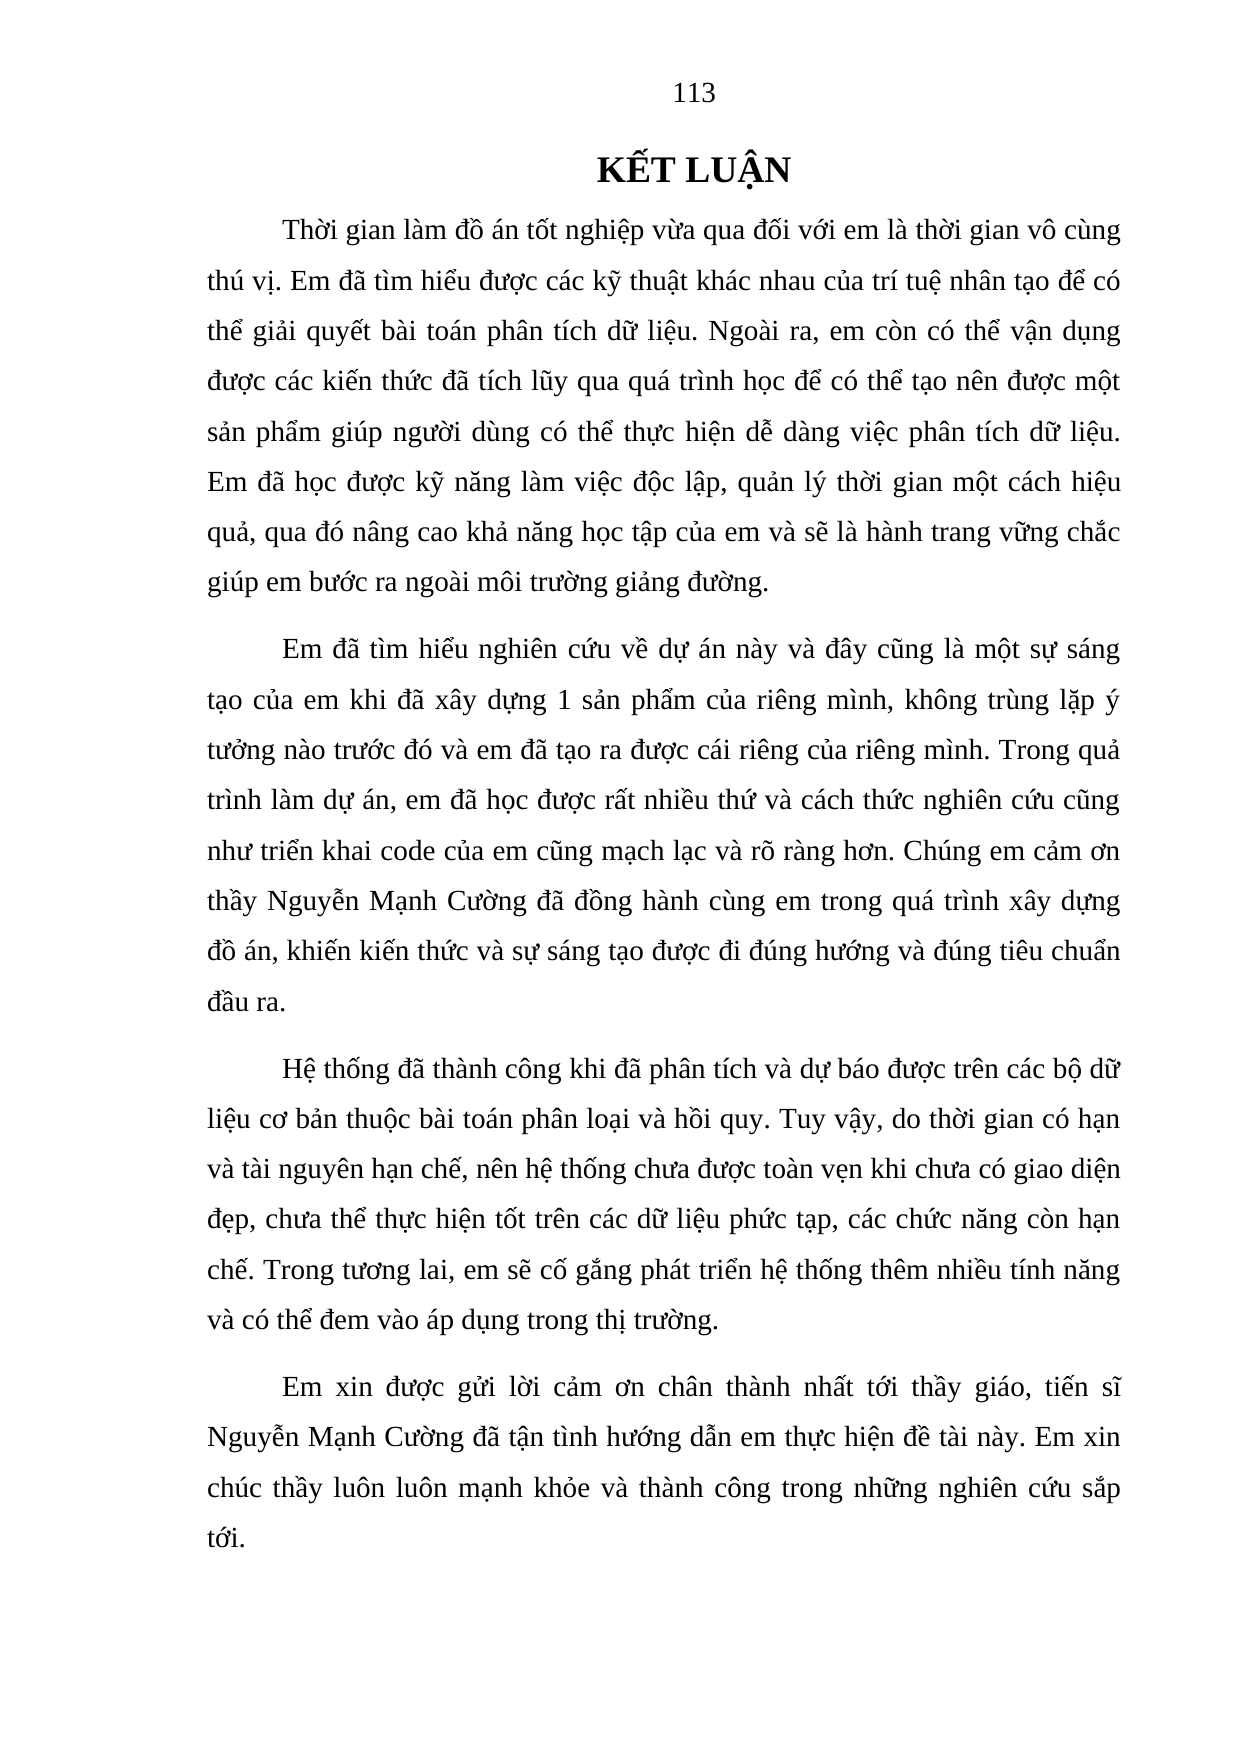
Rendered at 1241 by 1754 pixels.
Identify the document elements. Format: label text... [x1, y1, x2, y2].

text Em đã tìm hiểu nghiên cứu về dự án này và đây cũng là một sự sáng tạo của em khi đã xây dựng 1 sản phẩm của riêng mình, không trùng lặp ý tưởng nào trước đó và em đã tạo ra được cái riêng của riêng mình. Trong quả trình làm dự án, em đã học được rất nhiều thứ và cách thức nghiên cứu cũng như triển khai code của em cũng mạch lạc và rõ ràng hơn. Chúng em cảm ơn thầy Nguyễn Mạnh Cường đã đồng hành cùng em trong quá trình xây dựng đồ án, khiến kiến thức và sự sáng tạo được đi đúng hướng và đúng tiêu chuẩn đầu ra. [207, 632, 1122, 1017]
subtitle KẾT LUẬN [266, 148, 1122, 191]
text Hệ thống đã thành công khi đã phân tích và dự báo được trên các bộ dữ liệu cơ bản thuộc bài toán phân loại và hồi quy. Tuy vậy, do thời gian có hạn và tài nguyên hạn chế, nên hệ thống chưa được toàn vẹn khi chưa có giao diện đẹp, chưa thể thực hiện tốt trên các dữ liệu phức tạp, các chức năng còn hạn chế. Trong tương lai, em sẽ cố gắng phát triển hệ thống thêm nhiều tính năng và có thể đem vào áp dụng trong thị trường. [207, 1051, 1122, 1336]
text Em xin được gửi lời cảm ơn chân thành nhất tới thầy giáo, tiến sĩ Nguyễn Mạnh Cường đã tận tình hướng dẫn em thực hiện đề tài này. Em xin chúc thầy luôn luôn mạnh khỏe và thành công trong những nghiên cứu sắp tới. [207, 1369, 1122, 1554]
text Thời gian làm đồ án tốt nghiệp vừa qua đối với em là thời gian vô cùng thú vị. Em đã tìm hiểu được các kỹ thuật khác nhau của trí tuệ nhân tạo để có thể giải quyết bài toán phân tích dữ liệu. Ngoài ra, em còn có thể vận dụng được các kiến thức đã tích lũy qua quá trình học để có thể tạo nên được một sản phẩm giúp người dùng có thể thực hiện dễ dàng việc phân tích dữ liệu. Em đã học được kỹ năng làm việc độc lập, quản lý thời gian một cách hiệu quả, qua đó nâng cao khả năng học tập của em và sẽ là hành trang vững chắc giúp em bước ra ngoài môi trường giảng đường. [207, 212, 1122, 598]
